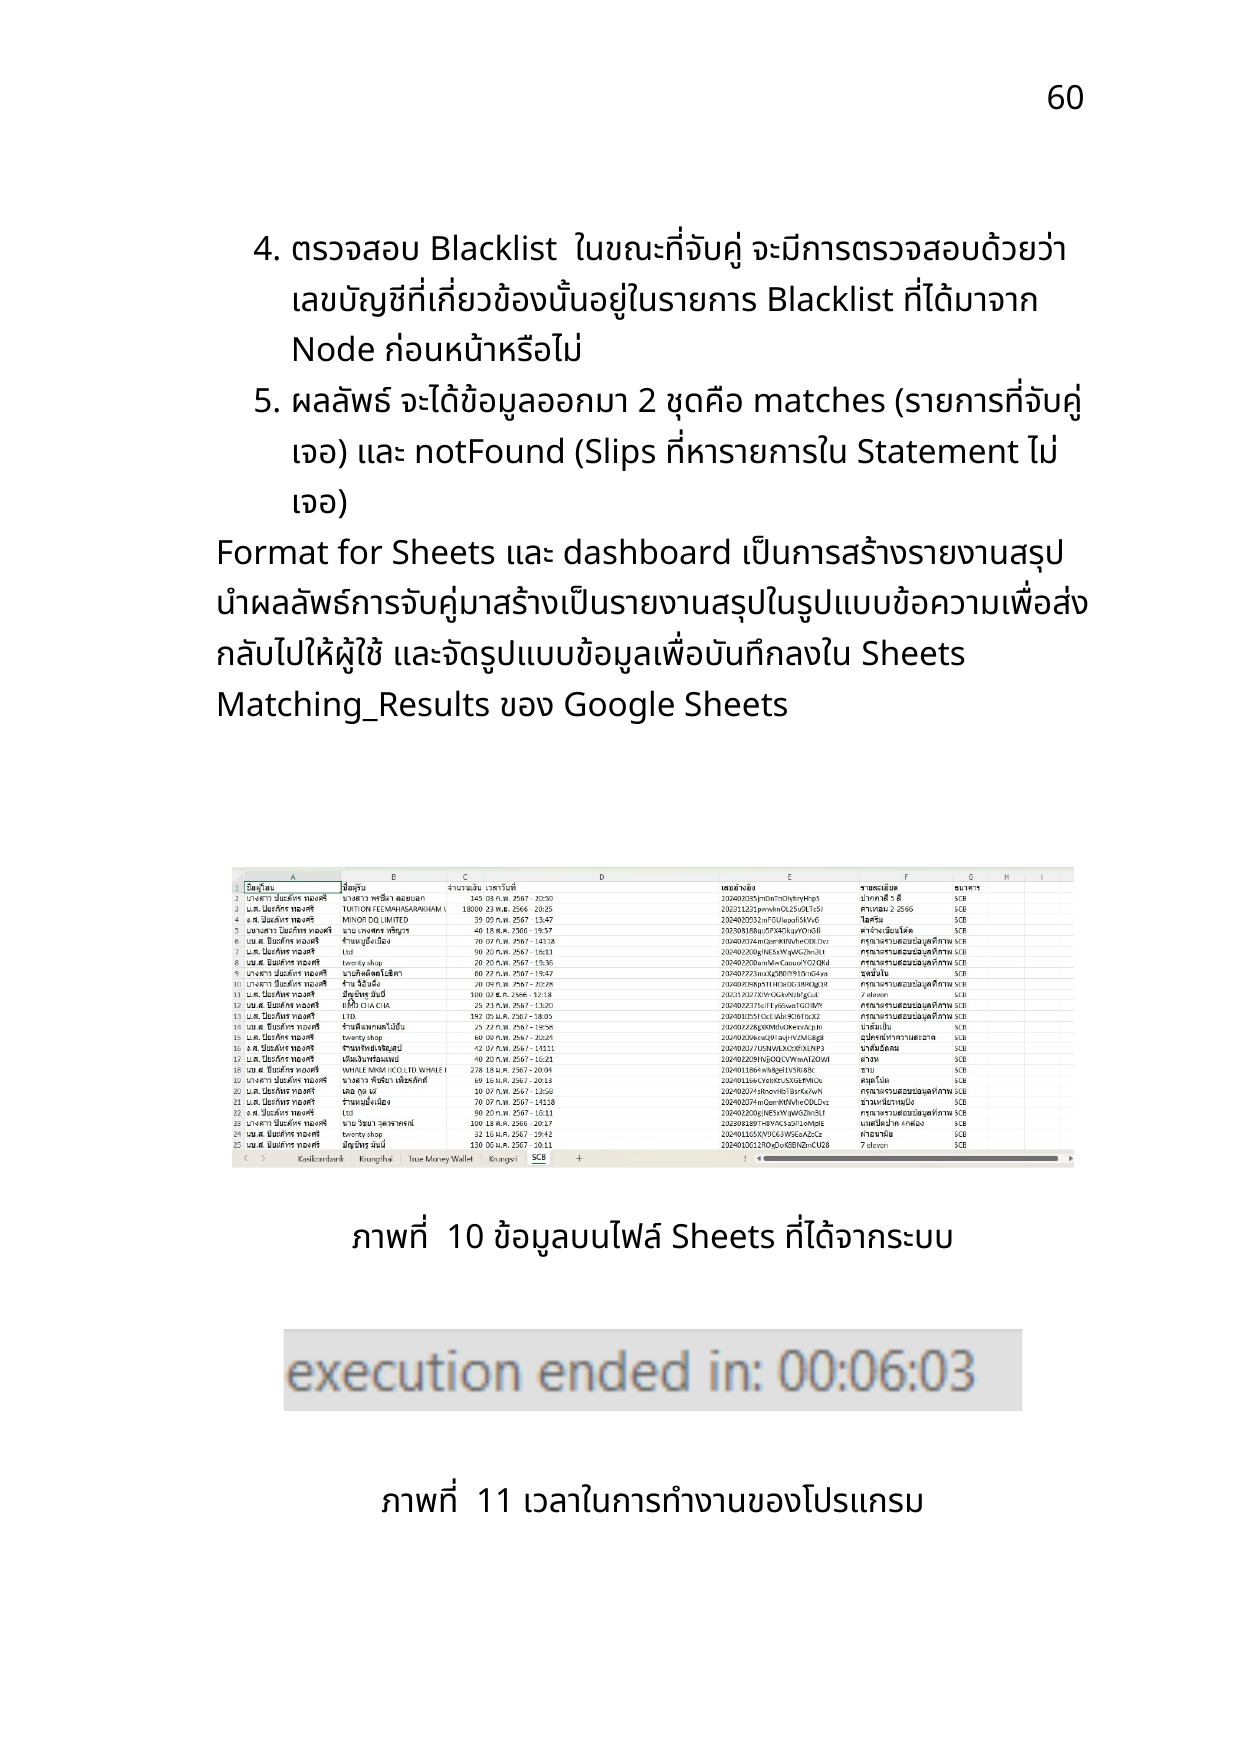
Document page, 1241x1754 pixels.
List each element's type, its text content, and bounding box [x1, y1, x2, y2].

list ผลลัพธ์ จะได้ข้อมูลออกมา 2 ชุดคือ matches (รายการที่จับคู่เจอ) และ notFound (Slips ที่หารายการใน Statement ไม่เจอ) [253, 377, 1090, 529]
text ภาพที่ 11 เวลาในการทำงานของโปรแกรม [216, 1477, 1090, 1528]
list ตรวจสอบ Blacklist ในขณะที่จับคู่ จะมีการตรวจสอบด้วยว่าเลขบัญชีที่เกี่ยวข้องนั้นอยู่ในรายการ Blacklist ที่ได้มาจาก Node ก่อนหน้าหรือไม่ [253, 225, 1090, 377]
text ภาพที่ 10 ข้อมูลบนไฟล์ Sheets ที่ได้จากระบบ [216, 1213, 1090, 1263]
text Format for Sheets และ dashboard เป็นการสร้างรายงานสรุป นำผลลัพธ์การจับคู่มาสร้างเป็นรายงานสรุปในรูปแบบข้อความเพื่อส่งกลับไปให้ผู้ใช้ และจัดรูปแบบข้อมูลเพื่อบันทึกลงใน Sheets Matching_Results ของ Google Sheets [216, 529, 1090, 731]
picture [283, 1329, 1023, 1411]
picture [231, 867, 1074, 1168]
